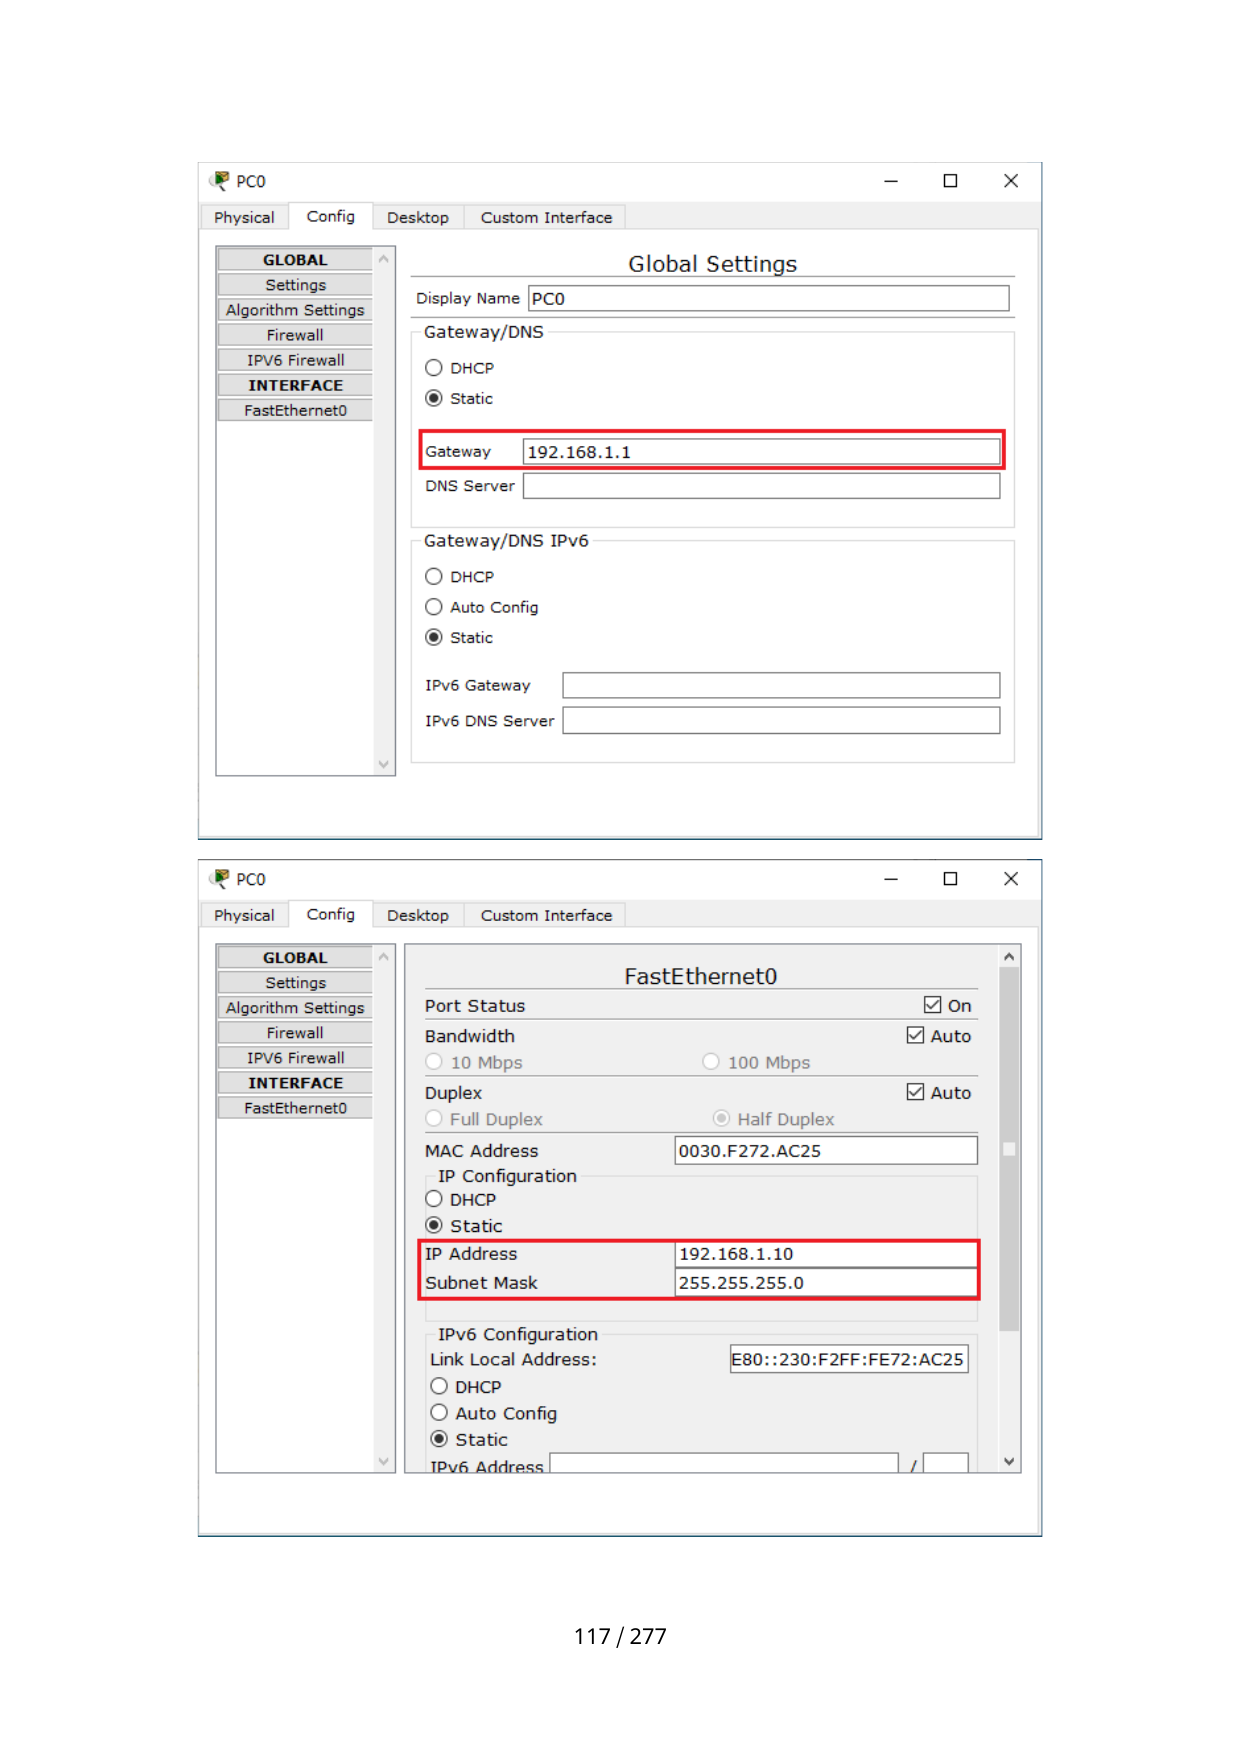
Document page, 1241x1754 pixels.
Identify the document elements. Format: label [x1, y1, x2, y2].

picture [197, 859, 1043, 1537]
picture [197, 162, 1043, 840]
